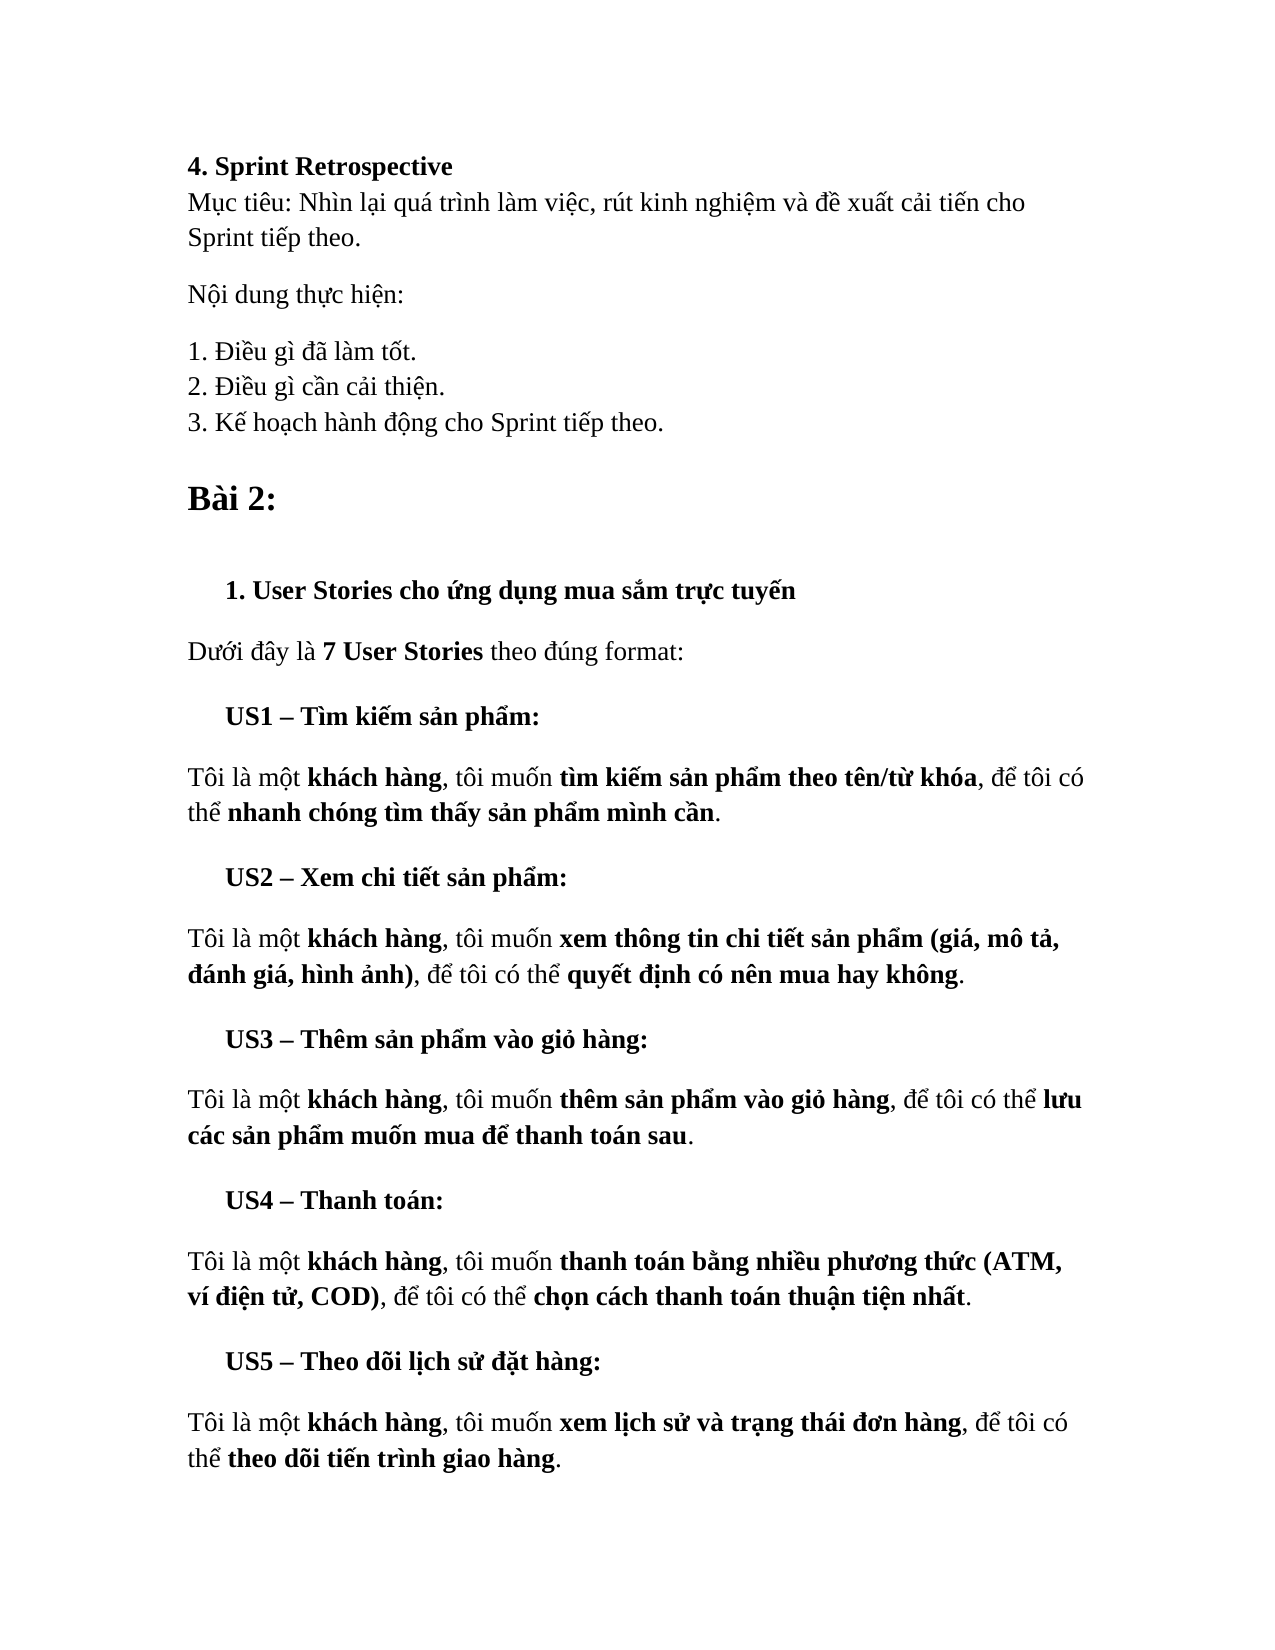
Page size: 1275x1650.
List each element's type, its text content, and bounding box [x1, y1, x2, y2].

text 1. Điều gì đã làm tốt. [187, 334, 1087, 366]
text 2. Điều gì cần cải thiện. [187, 370, 1087, 401]
text Tôi là một khách hàng, tôi muốn thanh toán bằng nhiều phương thức (ATM, ví điện tử, COD), để tôi có thể chọn cách thanh toán thuận tiện nhất. [187, 1245, 1087, 1312]
text Mục tiêu: Nhìn lại quá trình làm việc, rút kinh nghiệm và đề xuất cải tiến cho Sprint tiếp theo. [187, 186, 1087, 253]
text Tôi là một khách hàng, tôi muốn thêm sản phẩm vào giỏ hàng, để tôi có thể lưu các sản phẩm muốn mua để thanh toán sau. [187, 1083, 1087, 1150]
subtitle US2 – Xem chi tiết sản phẩm: [225, 861, 1087, 892]
text Dưới đây là 7 User Stories theo đúng format: [187, 635, 1087, 666]
subtitle US5 – Theo dõi lịch sử đặt hàng: [225, 1345, 1087, 1377]
subtitle US1 – Tìm kiếm sản phẩm: [225, 700, 1087, 731]
text Bài 2: [187, 477, 1087, 518]
text Tôi là một khách hàng, tôi muốn tìm kiếm sản phẩm theo tên/từ khóa, để tôi có thể nhanh chóng tìm thấy sản phẩm mình cần. [187, 761, 1087, 828]
text 3. Kế hoạch hành động cho Sprint tiếp theo. [187, 406, 1087, 437]
text Tôi là một khách hàng, tôi muốn xem lịch sử và trạng thái đơn hàng, để tôi có thể theo dõi tiến trình giao hàng. [187, 1406, 1087, 1473]
subtitle US3 – Thêm sản phẩm vào giỏ hàng: [225, 1023, 1087, 1054]
subtitle 4. Sprint Retrospective [187, 150, 1087, 181]
subtitle 1. User Stories cho ứng dụng mua sắm trực tuyến [225, 574, 1087, 606]
subtitle US4 – Thanh toán: [225, 1184, 1087, 1215]
text Nội dung thực hiện: [187, 278, 1087, 309]
text Tôi là một khách hàng, tôi muốn xem thông tin chi tiết sản phẩm (giá, mô tả, đánh giá, hình ảnh), để tôi có thể quyết định có nên mua hay không. [187, 922, 1087, 989]
